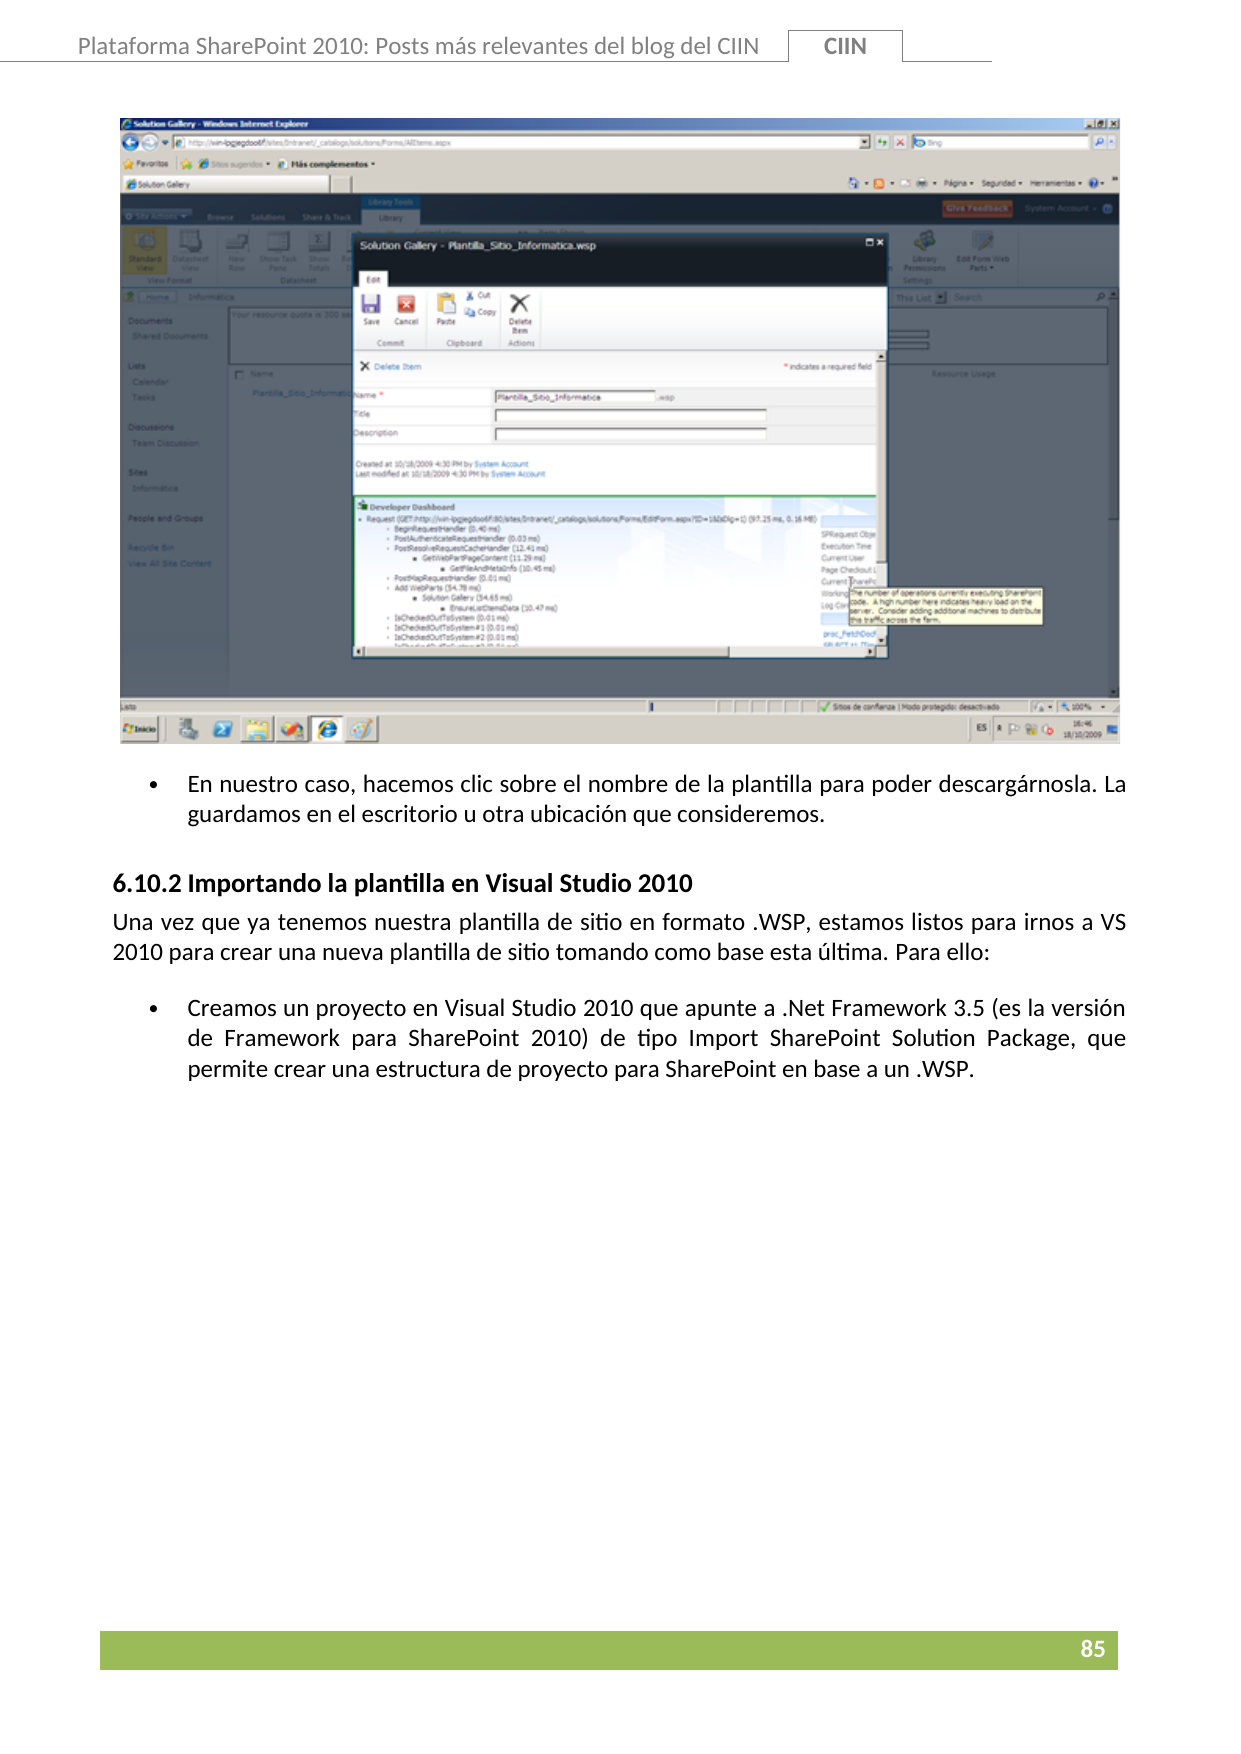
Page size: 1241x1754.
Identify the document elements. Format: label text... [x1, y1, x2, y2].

subtitle Importando la plantilla en Visual Studio 2010 [112, 867, 1128, 900]
list Creamos un proyecto en Visual Studio 2010 que apunte a .Net Framework 3.5 (es la versión de Framework para SharePoint 2010) de tipo Import SharePoint Solution Package, que permite crear una estructura de proyecto para SharePoint en base a un .WSP. [150, 992, 1128, 1083]
picture [120, 118, 1121, 744]
text Una vez que ya tenemos nuestra plantilla de sitio en formato .WSP, estamos listos para irnos a VS 2010 para crear una nueva plantilla de sitio tomando como base esta última. Para ello: [112, 906, 1128, 967]
list En nuestro caso, hacemos clic sobre el nombre de la plantilla para poder descargárnosla. La guardamos en el escritorio u otra ubicación que consideremos. [150, 768, 1128, 829]
